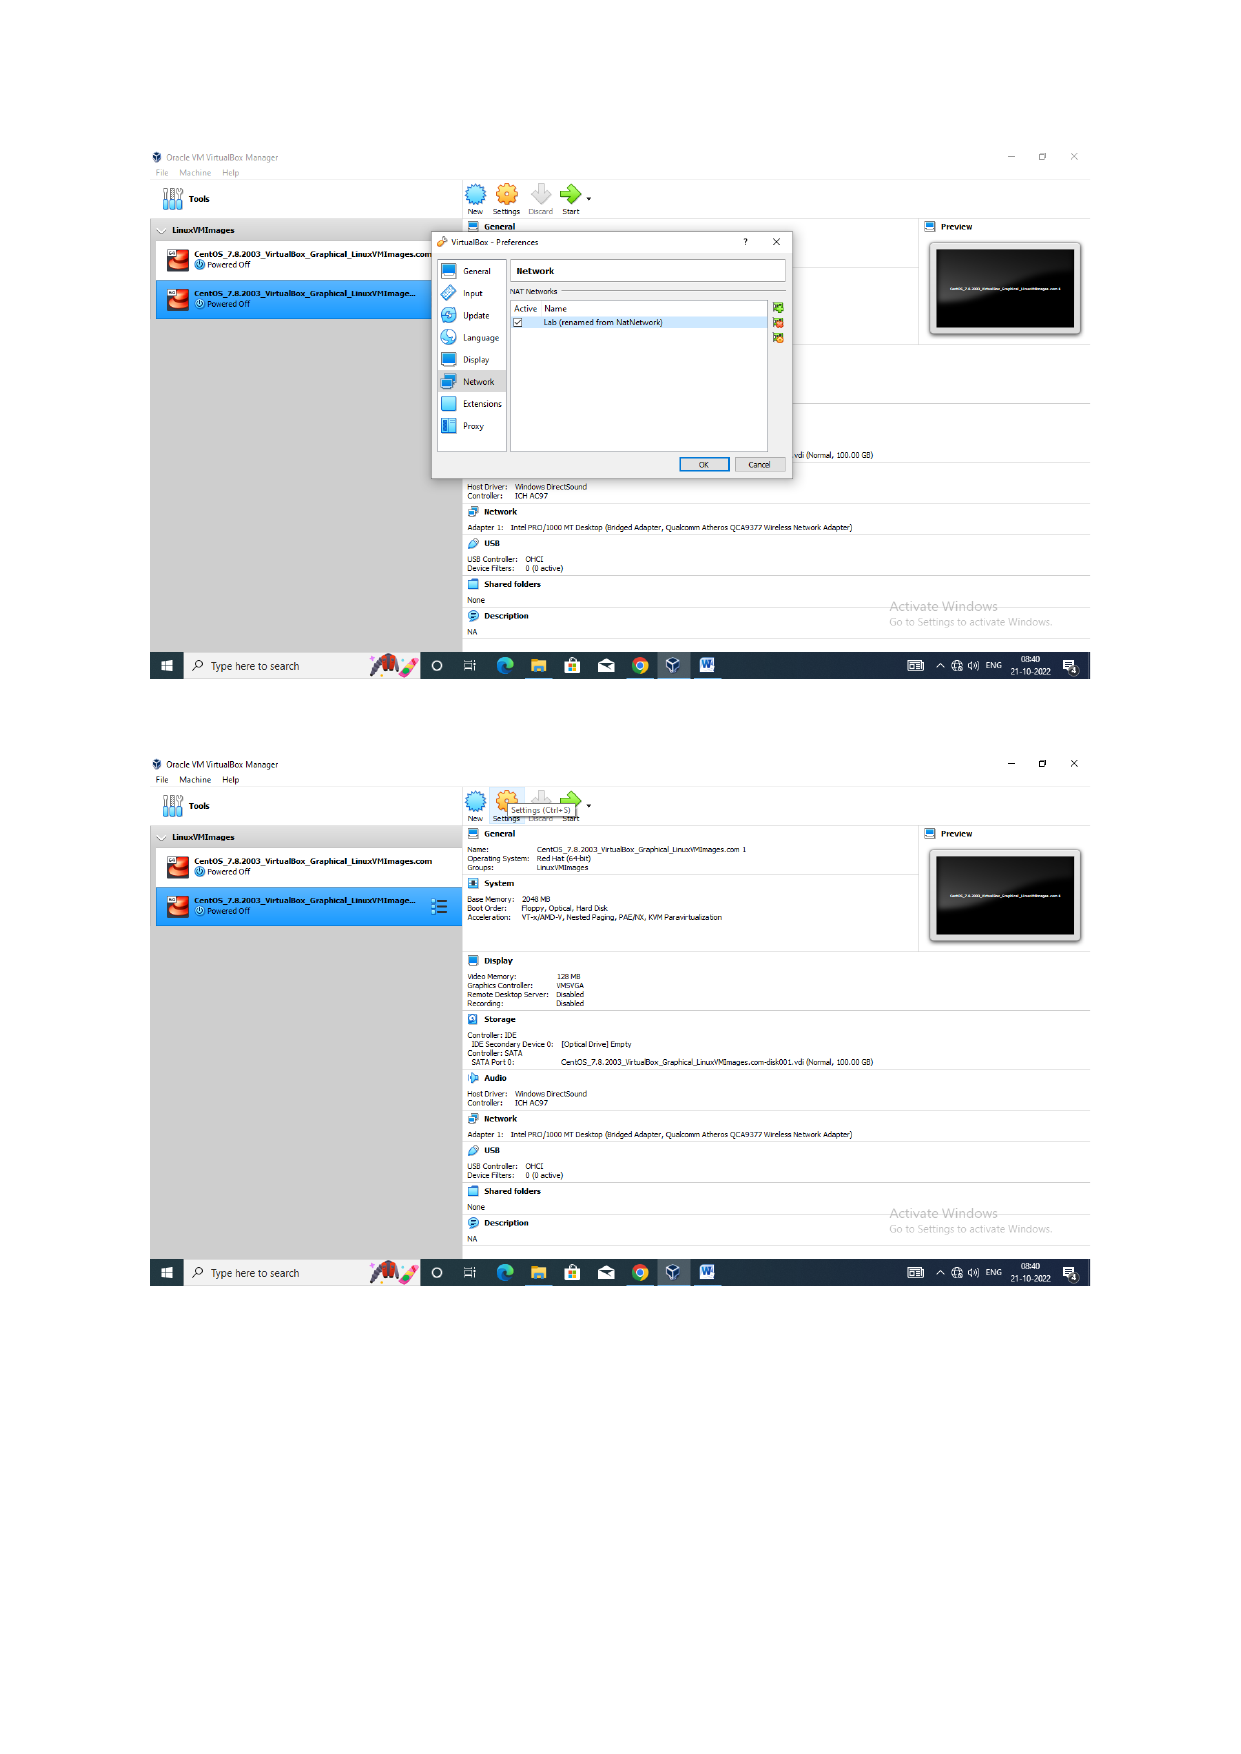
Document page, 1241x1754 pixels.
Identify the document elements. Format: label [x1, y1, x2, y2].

picture [150, 756, 1091, 1286]
picture [150, 150, 1091, 679]
